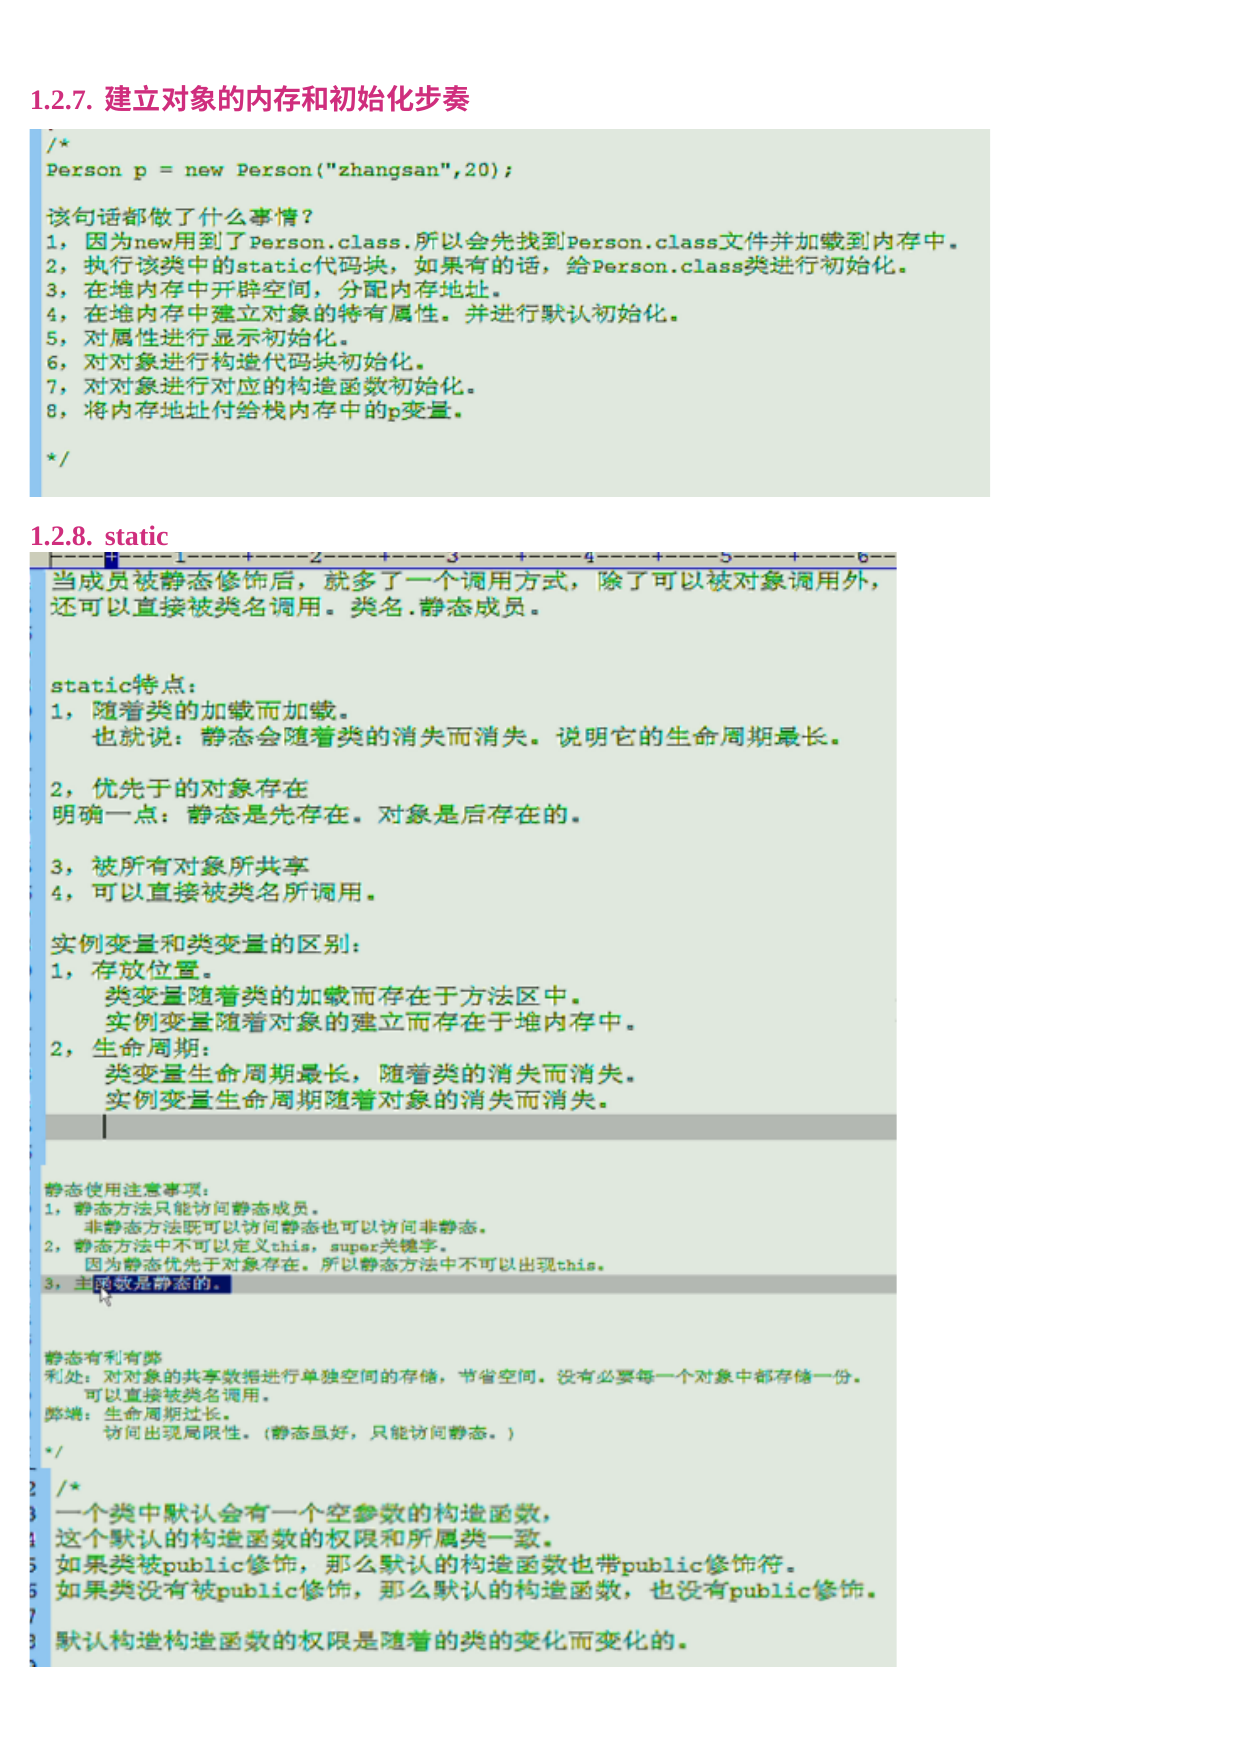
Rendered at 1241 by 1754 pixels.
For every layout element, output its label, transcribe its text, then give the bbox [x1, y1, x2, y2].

picture [29, 129, 991, 497]
subtitle 建立对象的内存和初始化步奏 [29, 64, 1211, 129]
picture [29, 552, 897, 1667]
subtitle static [29, 519, 1211, 552]
